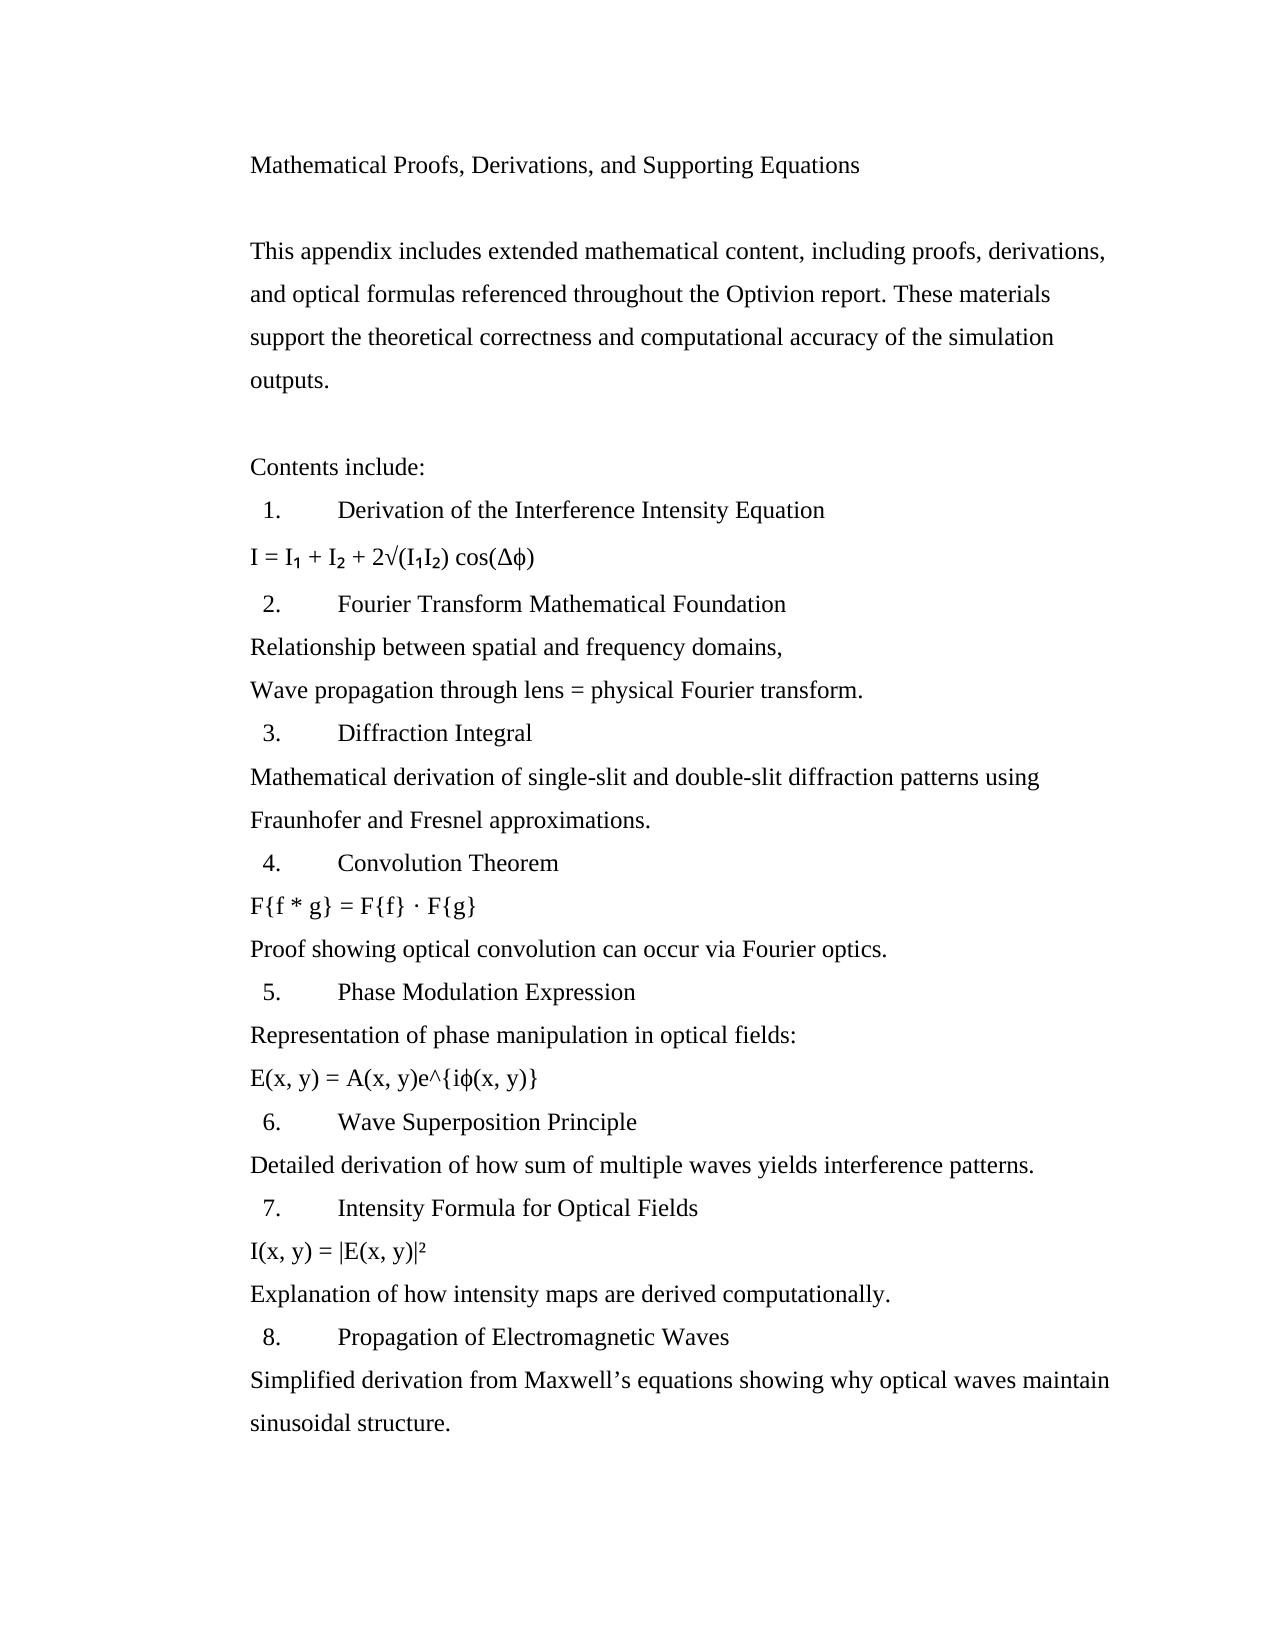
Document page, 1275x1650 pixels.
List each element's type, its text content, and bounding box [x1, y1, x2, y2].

text 6. Wave Superposition Principle [250, 1107, 1112, 1135]
text 1. Derivation of the Interference Intensity Equation [250, 495, 1112, 524]
text 4. Convolution Theorem [250, 848, 1112, 877]
text Representation of phase manipulation in optical fields: [250, 1020, 1112, 1049]
text Relationship between spatial and frequency domains, [250, 632, 1112, 661]
text 8. Propagation of Electromagnetic Waves [250, 1322, 1112, 1351]
text Mathematical derivation of single-slit and double-slit diffraction patterns using Fraunhofer and Fresnel approximations. [250, 762, 1112, 833]
text Detailed derivation of how sum of multiple waves yields interference patterns. [250, 1150, 1112, 1178]
text Mathematical Proofs, Derivations, and Supporting Equations [250, 150, 1112, 179]
text I = I₁ + I₂ + 2√(I₁I₂) cos(Δϕ) [250, 538, 1112, 572]
text Wave propagation through lens = physical Fourier transform. [250, 675, 1112, 704]
text 5. Phase Modulation Expression [250, 977, 1112, 1006]
text 7. Intensity Formula for Optical Fields [250, 1193, 1112, 1222]
text This appendix includes extended mathematical content, including proofs, derivations, and optical formulas referenced throughout the Optivion report. These materials support the theoretical correctness and computational accuracy of the simulation outputs. [250, 236, 1112, 394]
text 3. Diffraction Integral [250, 718, 1112, 747]
text Proof showing optical convolution can occur via Fourier optics. [250, 934, 1112, 963]
text 2. Fourier Transform Mathematical Foundation [250, 589, 1112, 618]
text Explanation of how intensity maps are derived computationally. [250, 1279, 1112, 1308]
text I(x, y) = |E(x, y)|² [250, 1236, 1112, 1265]
text Contents include: [250, 452, 1112, 481]
text F{f * g} = F{f} · F{g} [250, 891, 1112, 920]
text Simplified derivation from Maxwell’s equations showing why optical waves maintain sinusoidal structure. [250, 1365, 1112, 1437]
text E(x, y) = A(x, y)e^{iϕ(x, y)} [250, 1063, 1112, 1092]
